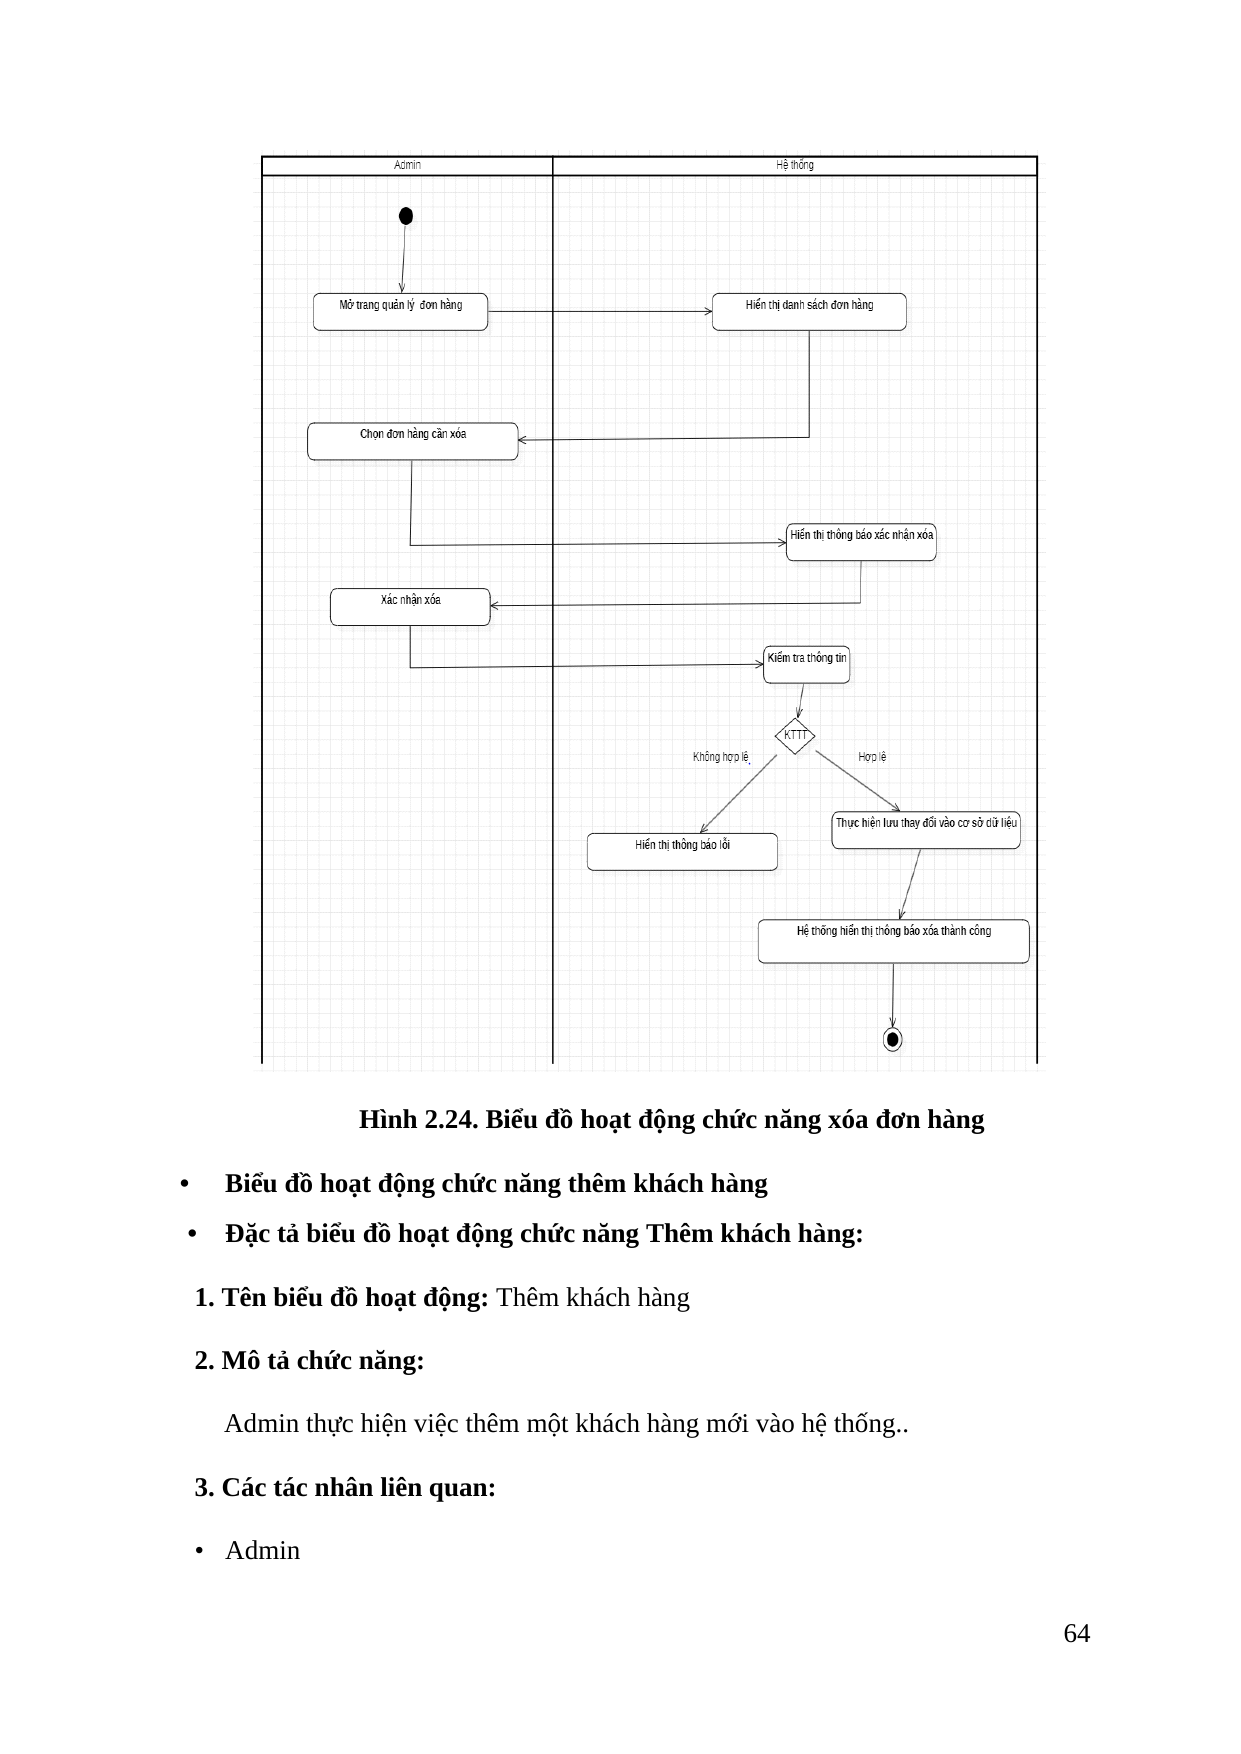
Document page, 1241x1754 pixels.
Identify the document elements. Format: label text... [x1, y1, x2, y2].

list Biểu đồ hoạt động chức năng thêm khách hàng [179, 1167, 1090, 1198]
text 1. Tên biểu đồ hoạt động: Thêm khách hàng [150, 1281, 1090, 1312]
text 2. Mô tả chức năng: [150, 1344, 1090, 1375]
list Đặc tả biểu đồ hoạt động chức năng Thêm khách hàng: [187, 1218, 1090, 1249]
list Admin [194, 1534, 1090, 1565]
text Admin thực hiện việc thêm một khách hàng mới vào hệ thống.. [194, 1408, 1090, 1439]
picture [253, 150, 1046, 1072]
text 3. Các tác nhân liên quan: [150, 1471, 1090, 1502]
text Hình 2.24. Biểu đồ hoạt động chức năng xóa đơn hàng [253, 1103, 1090, 1134]
